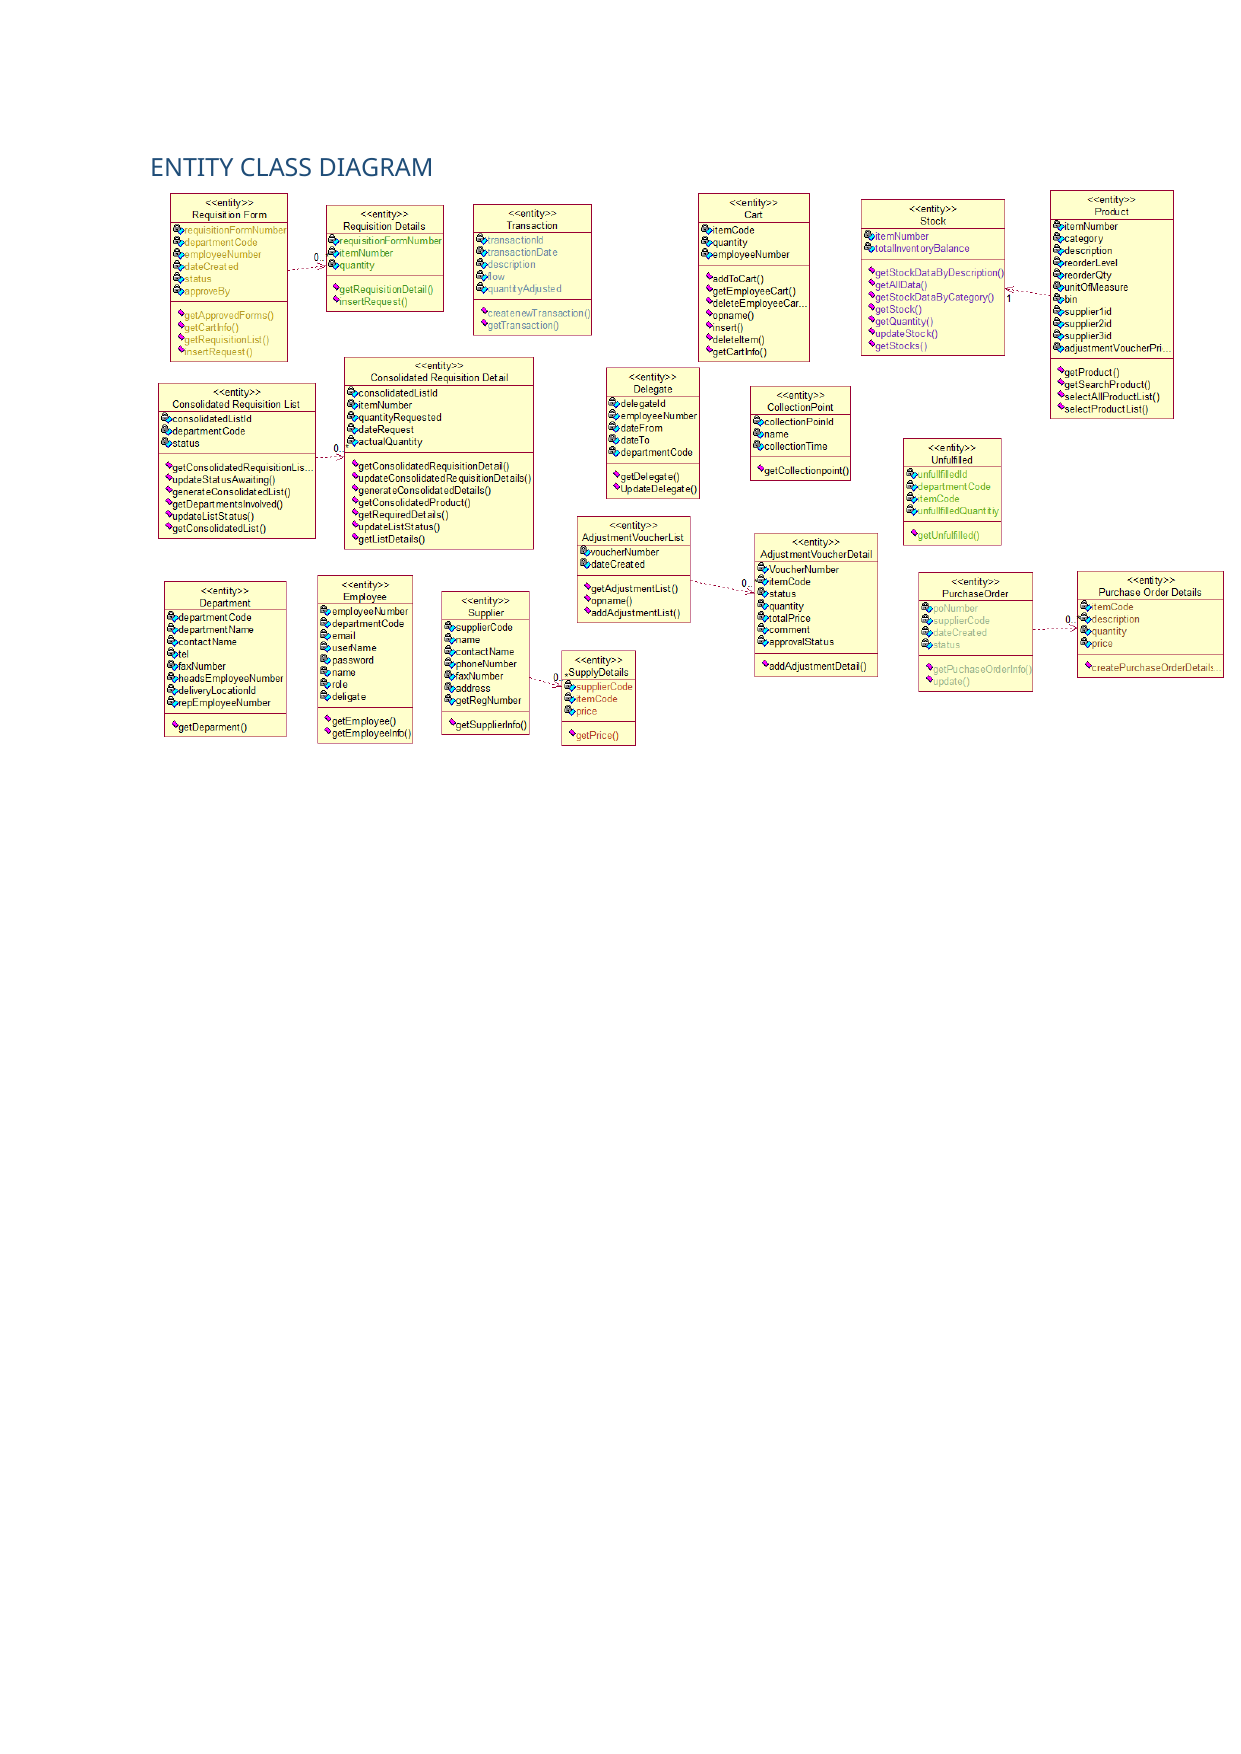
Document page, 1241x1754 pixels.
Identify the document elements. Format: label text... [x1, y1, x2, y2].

subtitle ENTITY CLASS DIAGRAM [150, 150, 1090, 184]
picture [150, 186, 1232, 756]
